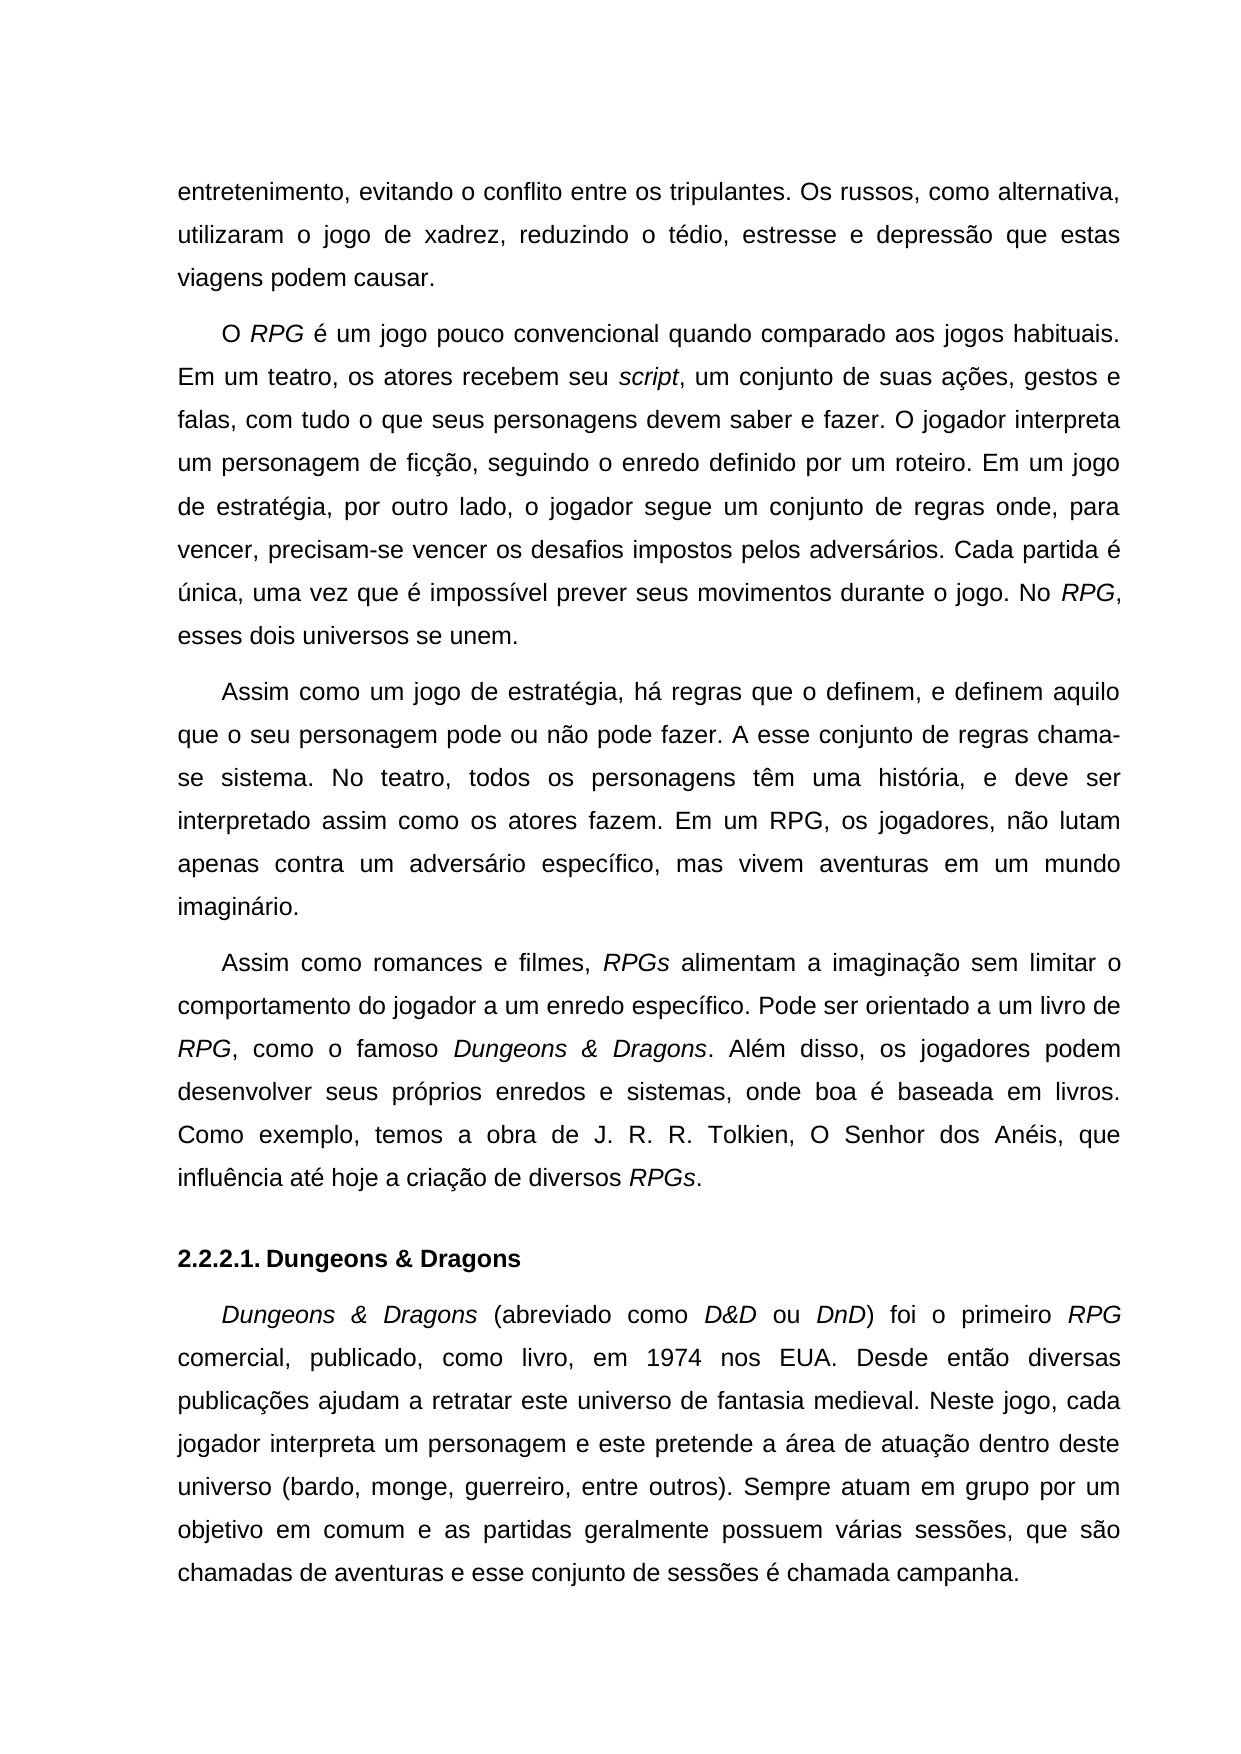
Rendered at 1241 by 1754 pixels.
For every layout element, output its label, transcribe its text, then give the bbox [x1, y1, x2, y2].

text Dungeons & Dragons (abreviado como D&D ou DnD) foi o primeiro RPG comercial, publicado, como livro, em 1974 nos EUA. Desde então diversas publicações ajudam a retratar este universo de fantasia medieval. Neste jogo, cada jogador interpreta um personagem e este pretende a área de atuação dentro deste universo (bardo, monge, guerreiro, entre outros). Sempre atuam em grupo por um objetivo em comum e as partidas geralmente possuem várias sessões, que são chamadas de aventuras e esse conjunto de sessões é chamada campanha. [177, 1300, 1122, 1587]
text O RPG é um jogo pouco convencional quando comparado aos jogos habituais. Em um teatro, os atores recebem seu script, um conjunto de suas ações, gestos e falas, com tudo o que seus personagens devem saber e fazer. O jogador interpreta um personagem de ficção, seguindo o enredo definido por um roteiro. Em um jogo de estratégia, por outro lado, o jogador segue um conjunto de regras onde, para vencer, precisam-se vencer os desafios impostos pelos adversários. Cada partida é única, uma vez que é impossível prever seus movimentos durante o jogo. No RPG, esses dois universos se unem. [177, 319, 1122, 650]
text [177, 177, 1122, 292]
text Assim como um jogo de estratégia, há regras que o definem, e definem aquilo que o seu personagem pode ou não pode fazer. A esse conjunto de regras chama-se sistema. No teatro, todos os personagens têm uma história, e deve ser interpretado assim como os atores fazem. Em um RPG, os jogadores, não lutam apenas contra um adversário específico, mas vivem aventuras em um mundo imaginário. [177, 677, 1122, 921]
text Assim como romances e filmes, RPGs alimentam a imaginação sem limitar o comportamento do jogador a um enredo específico. Pode ser orientado a um livro de RPG, como o famoso Dungeons & Dragons. Além disso, os jogadores podem desenvolver seus próprios enredos e sistemas, onde boa é baseada em livros. Como exemplo, temos a obra de J. R. R. Tolkien, O Senhor dos Anéis, que influência até hoje a criação de diversos RPGs. [177, 948, 1122, 1192]
subtitle Dungeons & Dragons [177, 1244, 1122, 1273]
